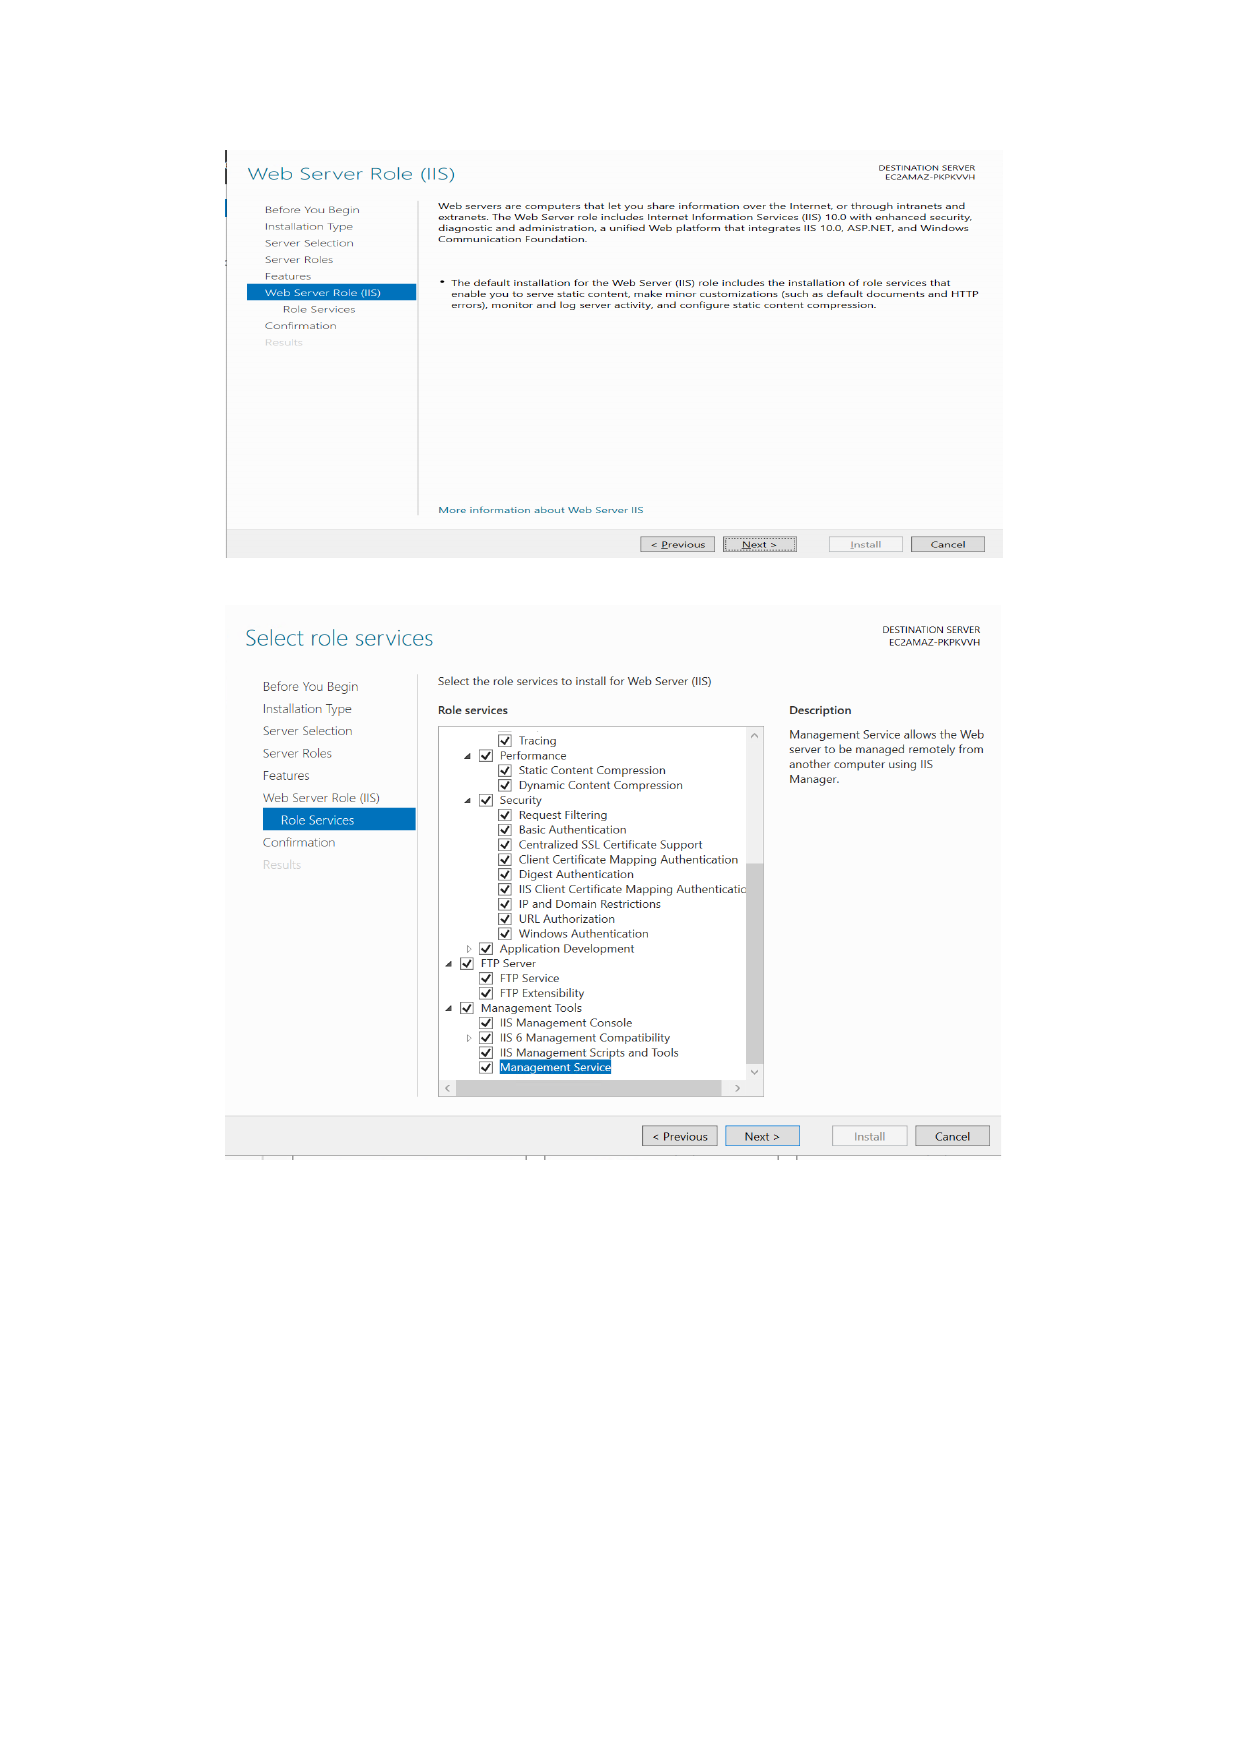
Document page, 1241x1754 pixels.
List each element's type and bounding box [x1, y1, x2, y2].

picture [225, 605, 1002, 1160]
picture [225, 150, 1003, 558]
